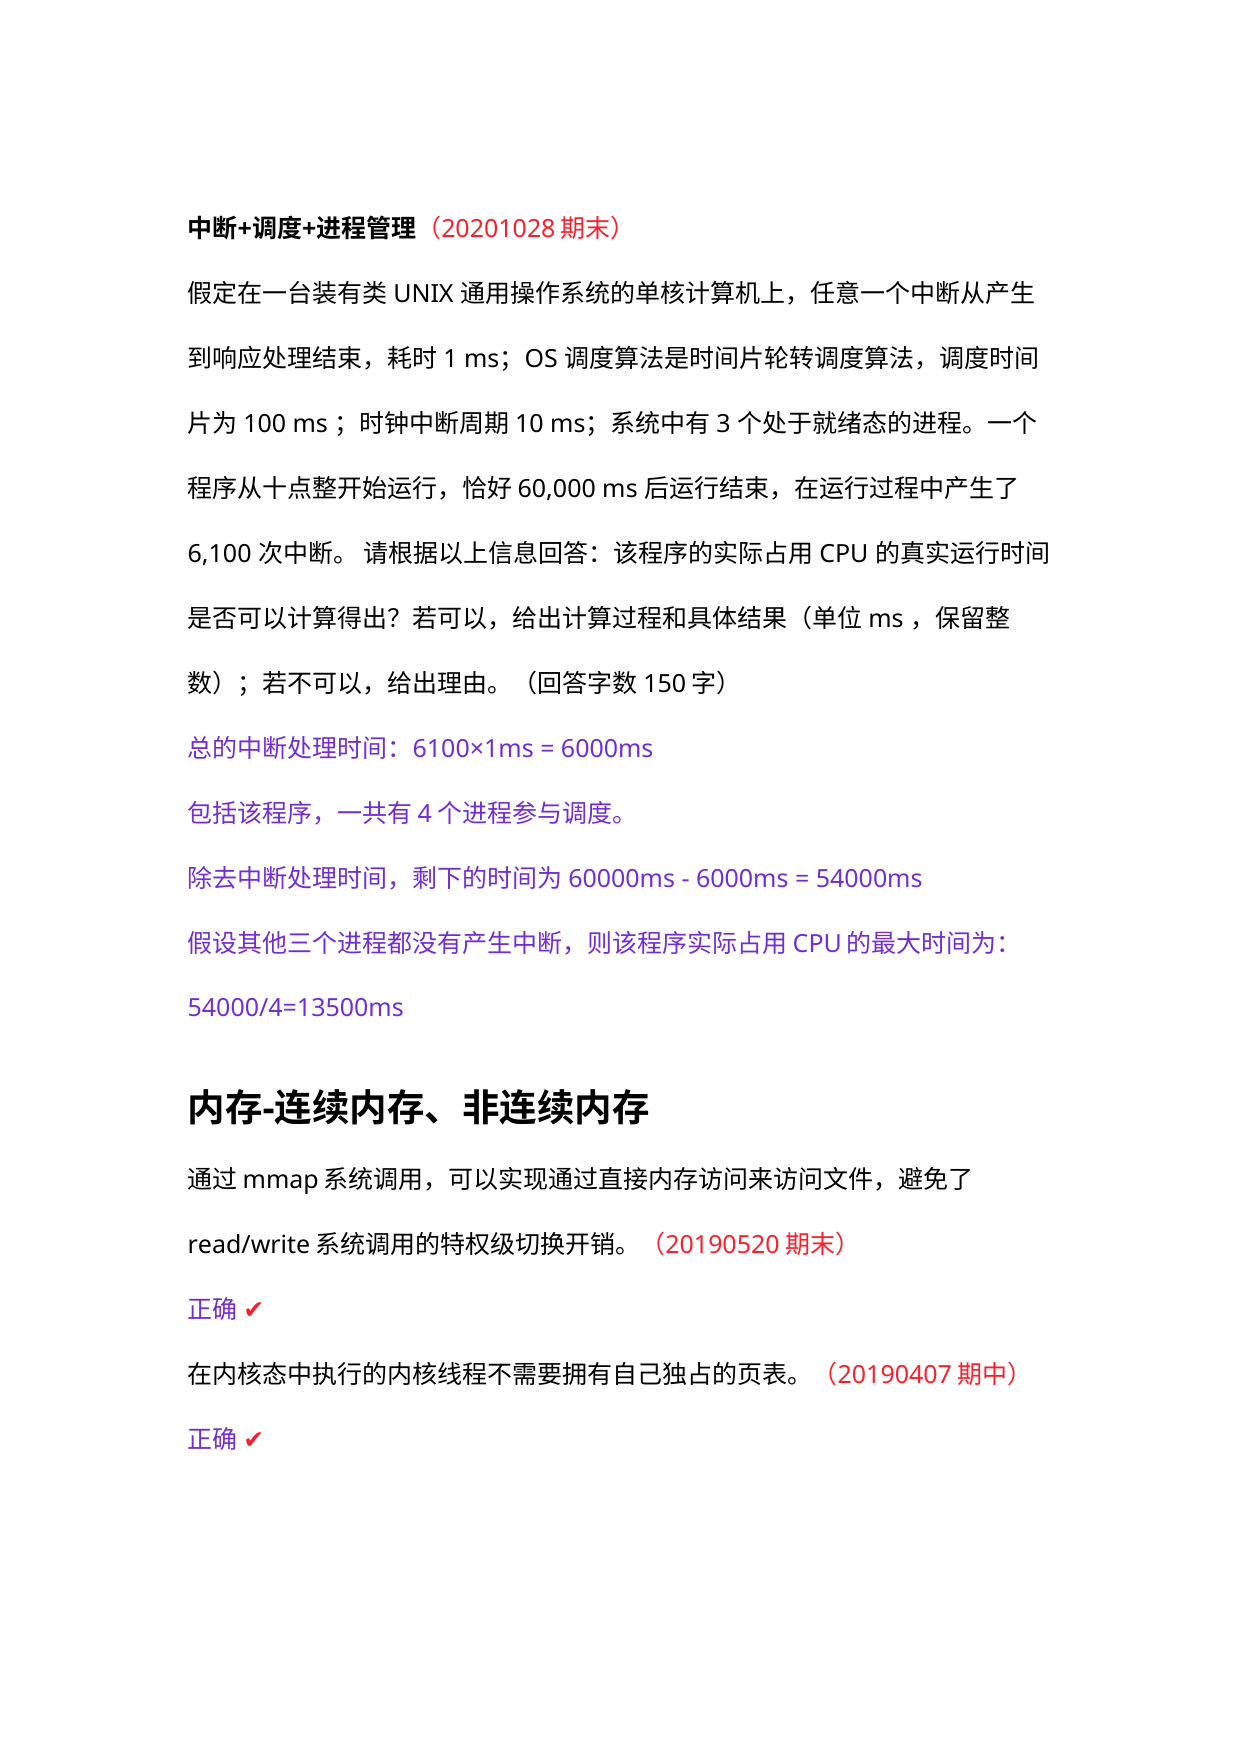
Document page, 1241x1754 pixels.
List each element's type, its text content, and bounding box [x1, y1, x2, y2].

text 中断+调度+进程管理（20201028期末） [187, 194, 1053, 259]
text 内存-连续内存、非连续内存 [187, 1072, 1053, 1137]
text 通过mmap系统调用，可以实现通过直接内存访问来访问文件，避免了read/write系统调用的特权级切换开销。（20190520期末） [187, 1145, 1053, 1275]
text 正确 ✔ [187, 1405, 1053, 1470]
text 假设其他三个进程都没有产生中断，则该程序实际占用CPU的最大时间为：54000/4=13500ms [187, 909, 1053, 1039]
text 正确 ✔ [187, 1275, 1053, 1340]
text 总的中断处理时间：6100×1ms = 6000ms [187, 714, 1053, 779]
text 除去中断处理时间，剩下的时间为 60000ms - 6000ms = 54000ms [187, 844, 1053, 909]
text 假定在一台装有类 UNIX 通用操作系统的单核计算机上，任意一个中断从产生到响应处理结束，耗时 1 ms；OS 调度算法是时间片轮转调度算法，调度时间片为 100 ms ；时钟中断周期 10 ms；系统中有 3 个处于就绪态的进程。一个程序从十点整开始运行，恰好60,000 ms 后运行结束，在运行过程中产生了 6,100 次中断。 请根据以上信息回答：该程序的实际占用 CPU 的真实运行时间是否可以计算得出？若可以，给出计算过程和具体结果（单位 ms ，保留整数）；若不可以，给出理由。（回答字数 150字） [187, 259, 1053, 714]
text 在内核态中执行的内核线程不需要拥有自己独占的页表。（20190407期中） [187, 1340, 1053, 1405]
text 包括该程序，一共有4个进程参与调度。 [187, 779, 1053, 844]
